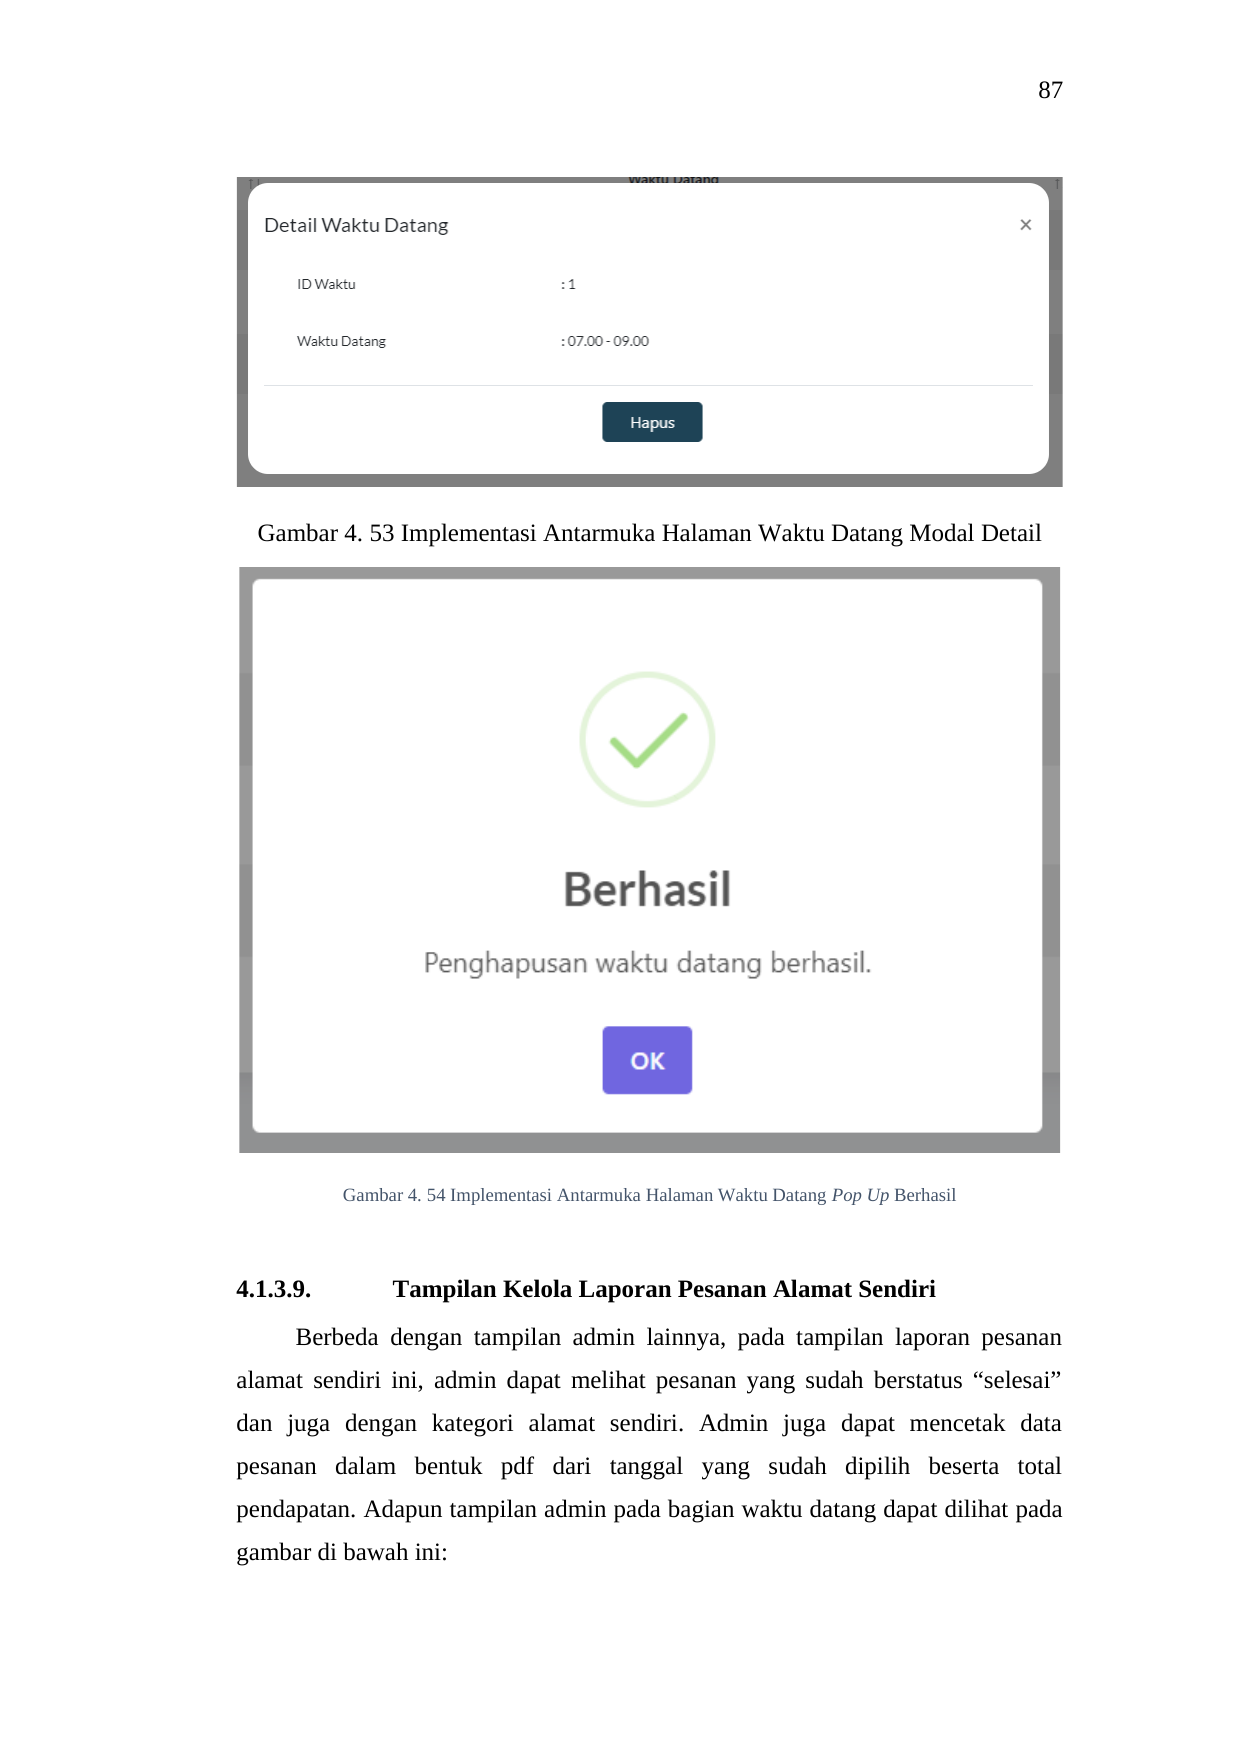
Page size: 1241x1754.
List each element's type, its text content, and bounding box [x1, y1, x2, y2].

text Berbeda dengan tampilan admin lainnya, pada tampilan laporan pesanan alamat sendiri ini, admin dapat melihat pesanan yang sudah berstatus “selesai” dan juga dengan kategori alamat sendiri. Admin juga dapat mencetak data pesanan dalam bentuk pdf dari tanggal yang sudah dipilih beserta total pendapatan. Adapun tampilan admin pada bagian waktu datang dapat dilihat pada gambar di bawah ini: [236, 1322, 1063, 1566]
subtitle Tampilan Kelola Laporan Pesanan Alamat Sendiri [236, 1274, 1063, 1303]
picture [236, 177, 1063, 487]
picture [239, 567, 1060, 1153]
text Gambar 4. 53 Implementasi Antarmuka Halaman Waktu Datang Modal Detail [236, 518, 1063, 547]
text Gambar 4. 54 Implementasi Antarmuka Halaman Waktu Datang Pop Up Berhasil [236, 1184, 1063, 1205]
